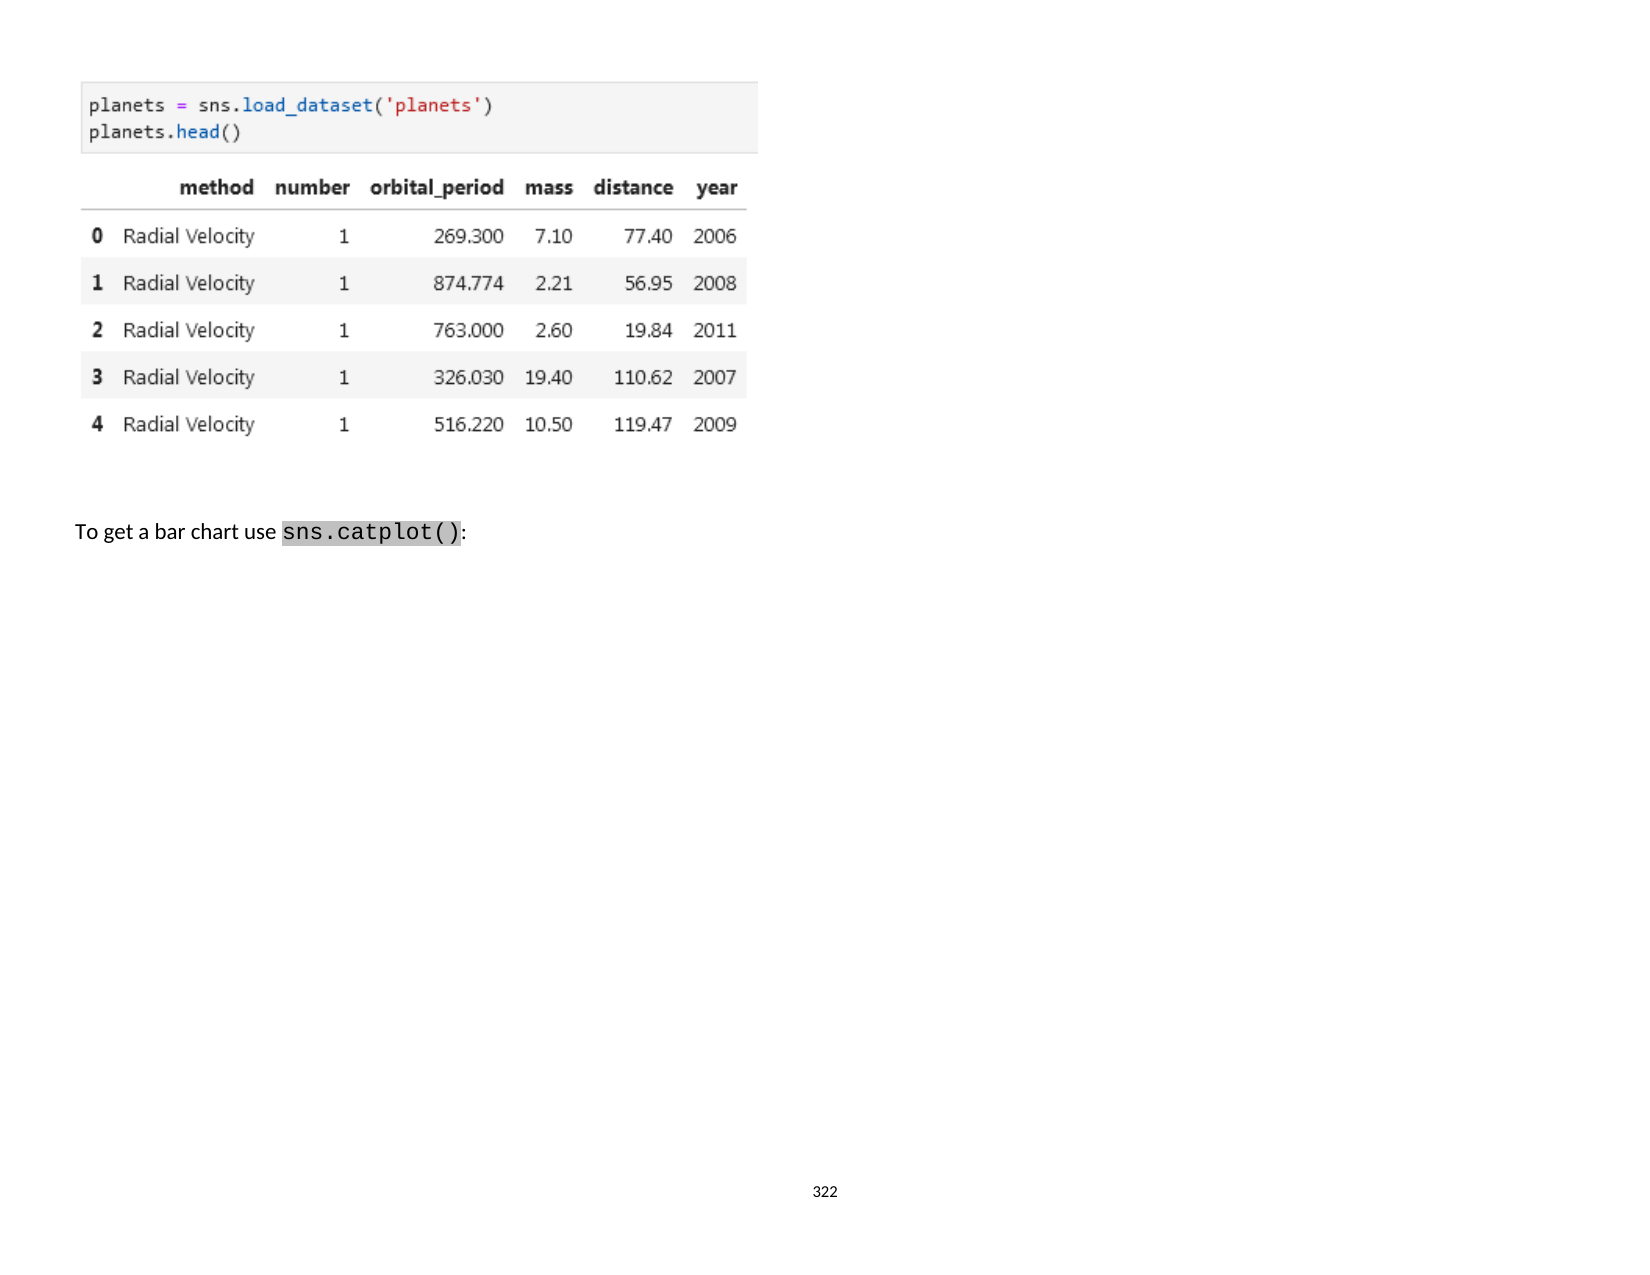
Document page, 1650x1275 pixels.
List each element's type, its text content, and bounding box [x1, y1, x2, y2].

text To get a bar chart use sns.catplot(): [75, 517, 1575, 546]
picture [75, 75, 758, 452]
